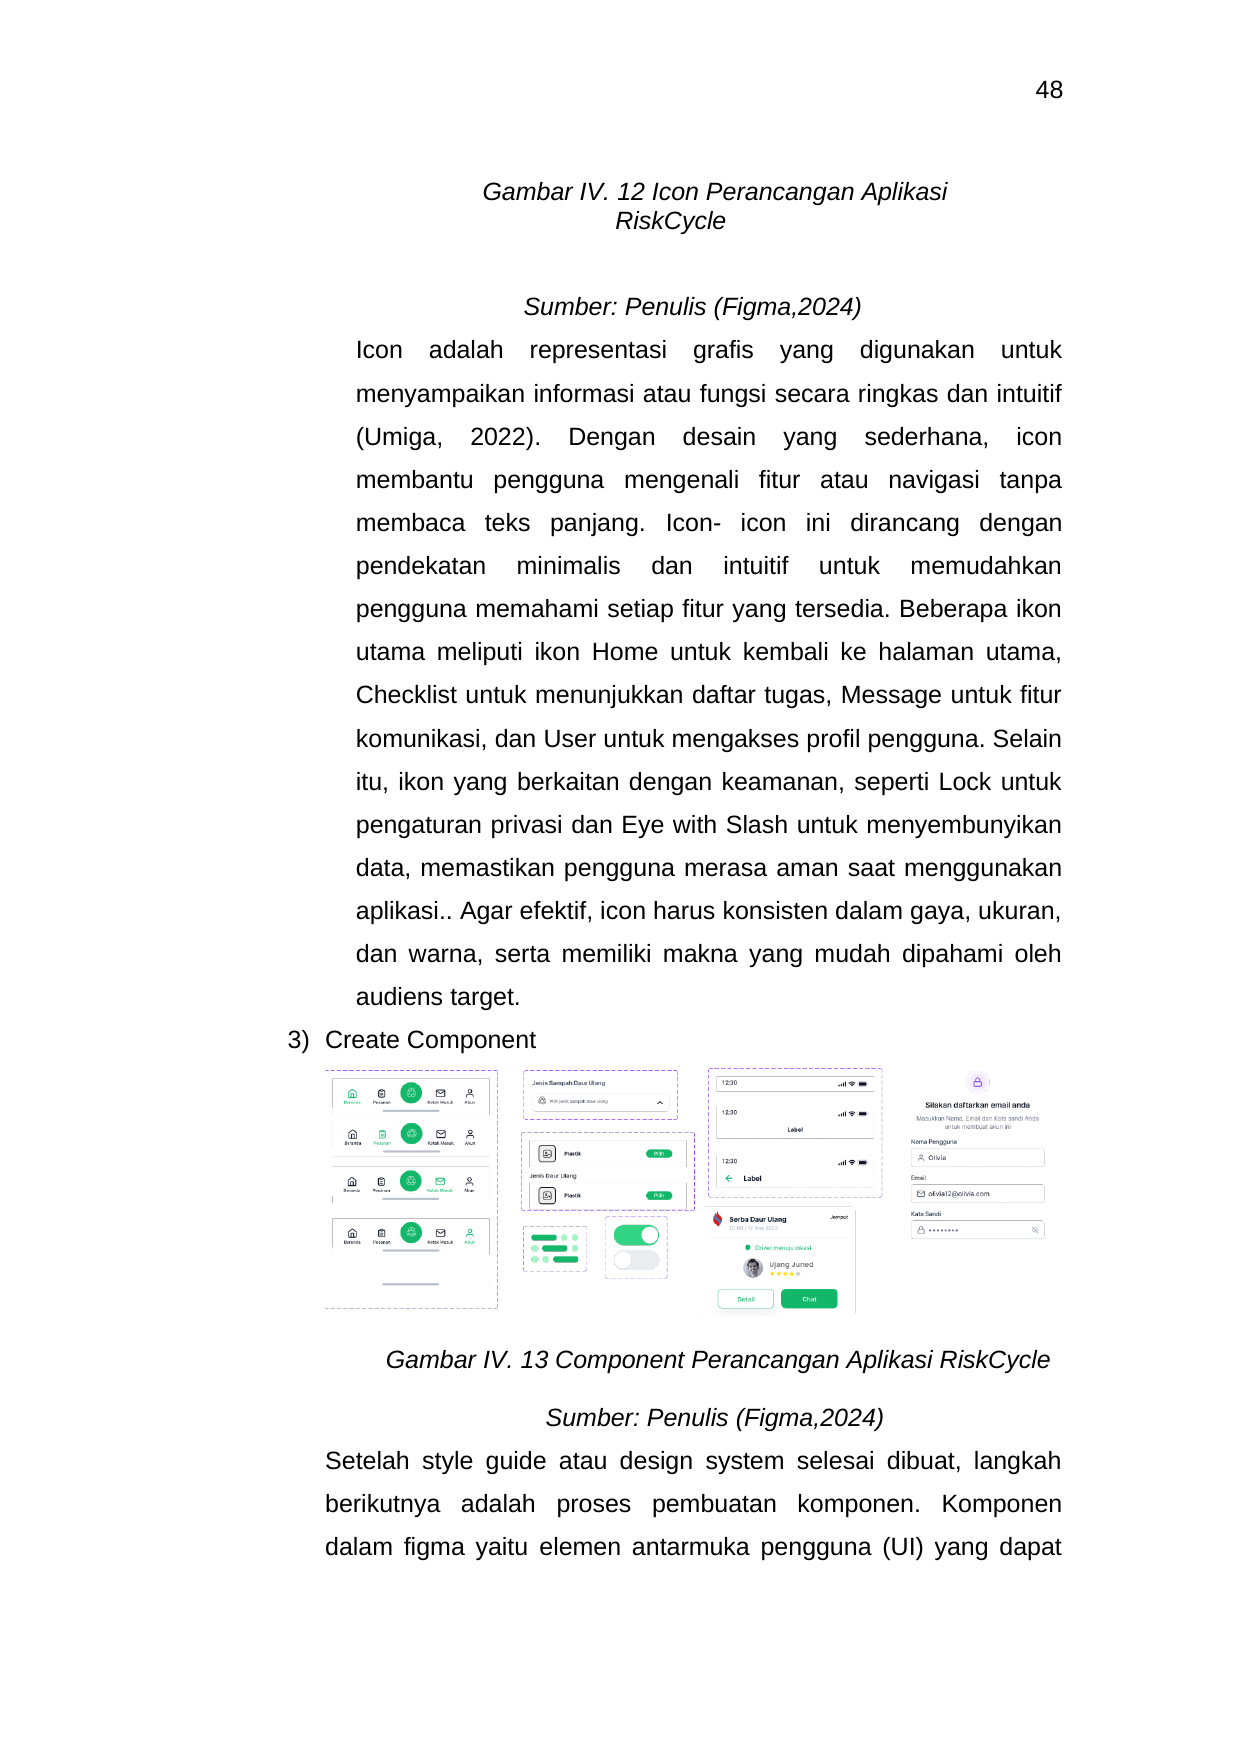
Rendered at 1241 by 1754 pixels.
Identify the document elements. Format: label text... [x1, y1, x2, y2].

text Gambar IV. 12 Icon Perancangan Aplikasi RiskCycle [340, 177, 1003, 235]
picture [325, 1068, 1045, 1316]
text Gambar IV. 13 Component Perancangan Aplikasi RiskCycle [386, 1345, 1054, 1374]
list Create Component [287, 1025, 1063, 1054]
text Sumber: Penulis (Figma,2024) [236, 292, 1063, 321]
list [325, 1446, 1063, 1561]
text Sumber: Penulis (Figma,2024) [369, 1373, 1063, 1431]
list Icon adalah representasi grafis yang digunakan untuk menyampaikan informasi atau fungsi secara ringkas dan intuitif . Dengan desain yang sederhana, icon membantu pengguna mengenali fitur atau navigasi tanpa membaca teks panjang. Icon- icon ini dirancang dengan pendekatan minimalis dan intuitif untuk memudahkan pengguna memahami setiap fitur yang tersedia. Beberapa ikon utama meliputi ikon Home untuk kembali ke halaman utama, Checklist untuk menunjukkan daftar tugas, Message untuk fitur komunikasi, dan User untuk mengakses profil pengguna. Selain itu, ikon yang berkaitan dengan keamanan, seperti Lock untuk pengaturan privasi dan Eye with Slash untuk menyembunyikan data, memastikan pengguna merasa aman saat menggunakan aplikasi.. Agar efektif, icon harus konsisten dalam gaya, ukuran, dan warna, serta memiliki makna yang mudah dipahami oleh audiens target. [356, 335, 1063, 1011]
